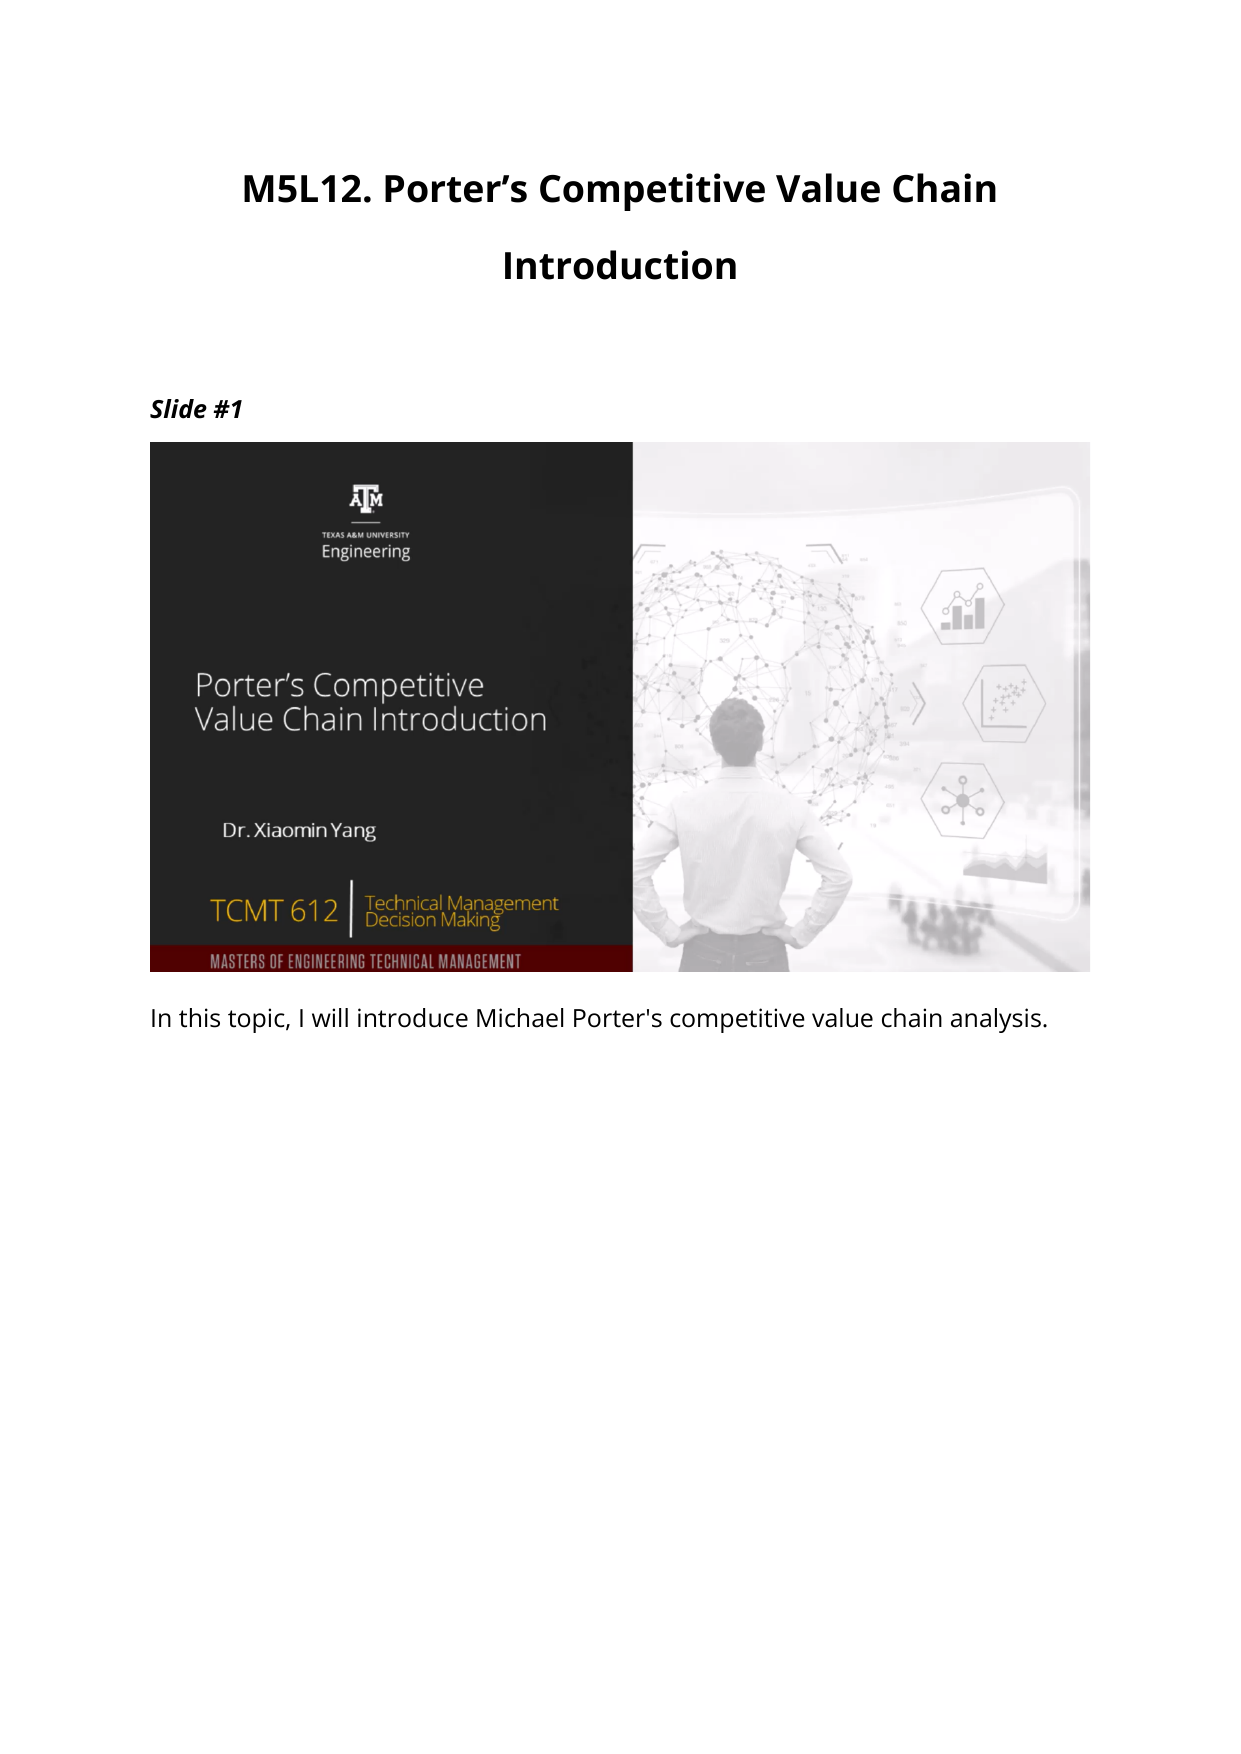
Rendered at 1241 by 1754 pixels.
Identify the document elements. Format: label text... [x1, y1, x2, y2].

text In this topic, I will introduce Michael Porter's competitive value chain analysis. [150, 1001, 1090, 1035]
subtitle Slide #1 [150, 392, 1090, 442]
picture [150, 442, 1091, 972]
subtitle M5L12. Porter’s Competitive Value Chain Introduction [150, 162, 1090, 290]
